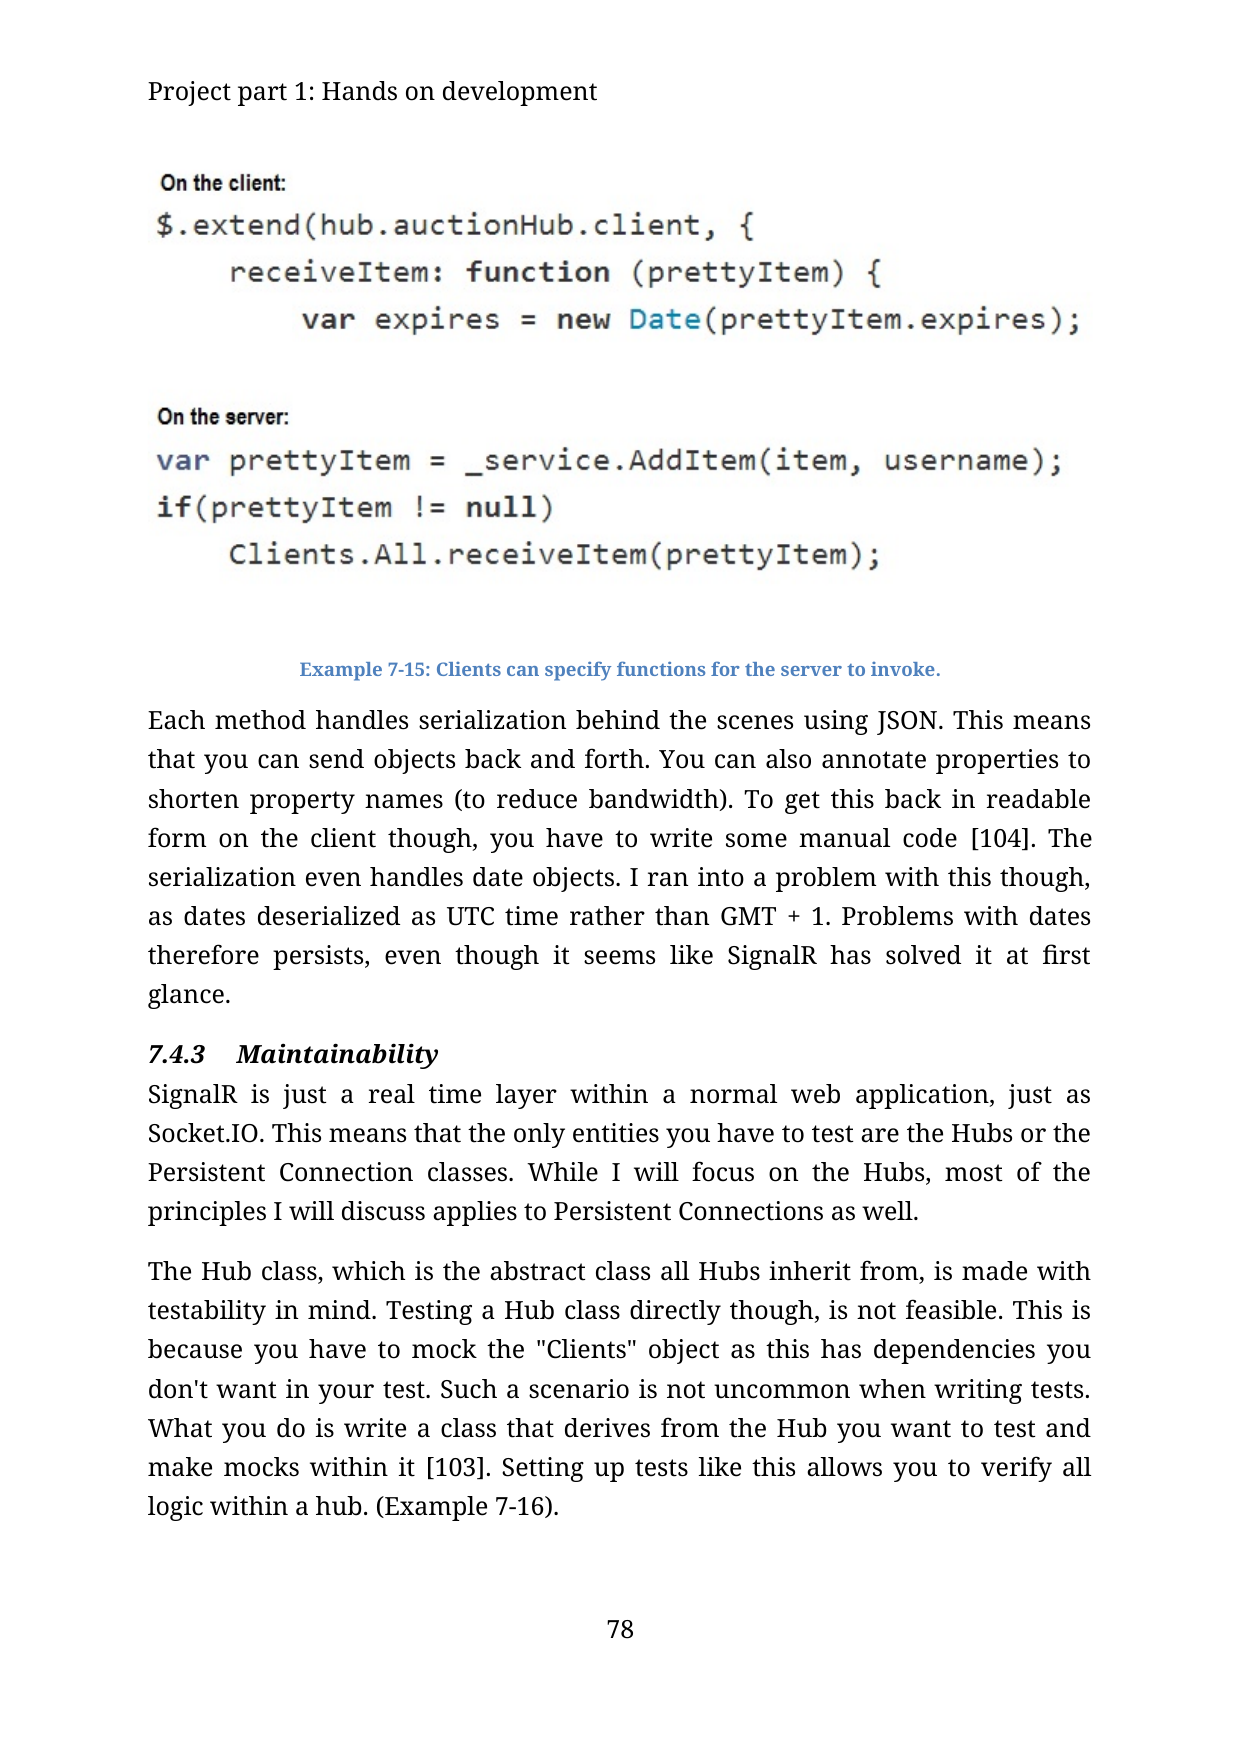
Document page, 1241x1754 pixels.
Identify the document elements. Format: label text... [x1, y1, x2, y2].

picture [147, 147, 1093, 631]
subtitle Maintainability [148, 1037, 1092, 1071]
text SignalR is just a real time layer within a normal web application, just as Socket.IO. This means that the only entities you have to test are the Hubs or the Persistent Connection classes. While I will focus on the Hubs, most of the principles I will discuss applies to Persistent Connections as well. [148, 1076, 1092, 1228]
text Each method handles serialization behind the scenes using JSON. This means that you can send objects back and forth. You can also annotate properties to shorten property names (to reduce bandwidth). To get this back in readable form on the client though, you have to write some manual code [104]. The serialization even handles date objects. I ran into a problem with this though, as dates deserialized as UTC time rather than GMT + 1. Problems with dates therefore persists, even though it seems like SignalR has solved it at first glance. [148, 703, 1092, 1011]
